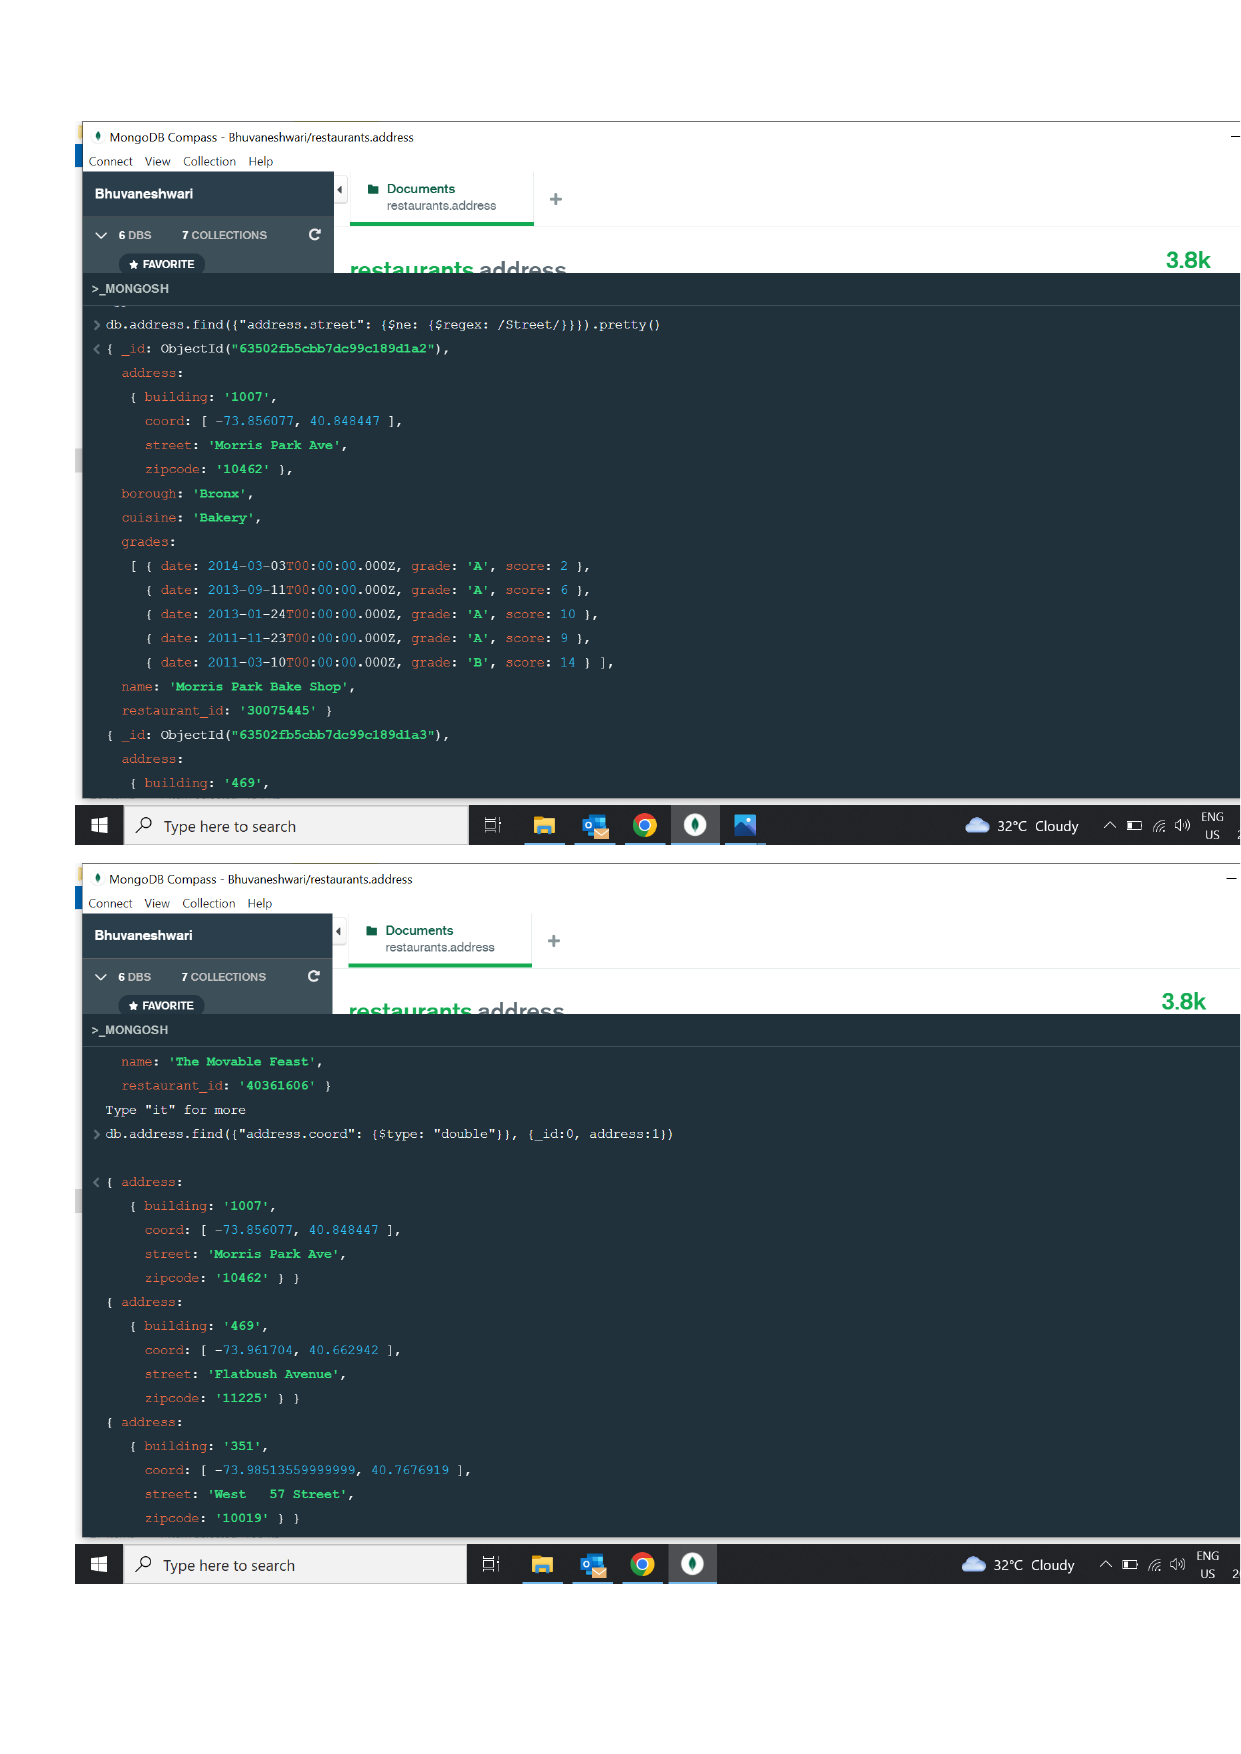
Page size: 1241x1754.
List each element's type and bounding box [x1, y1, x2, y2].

picture [75, 121, 1241, 845]
picture [75, 863, 1241, 1584]
